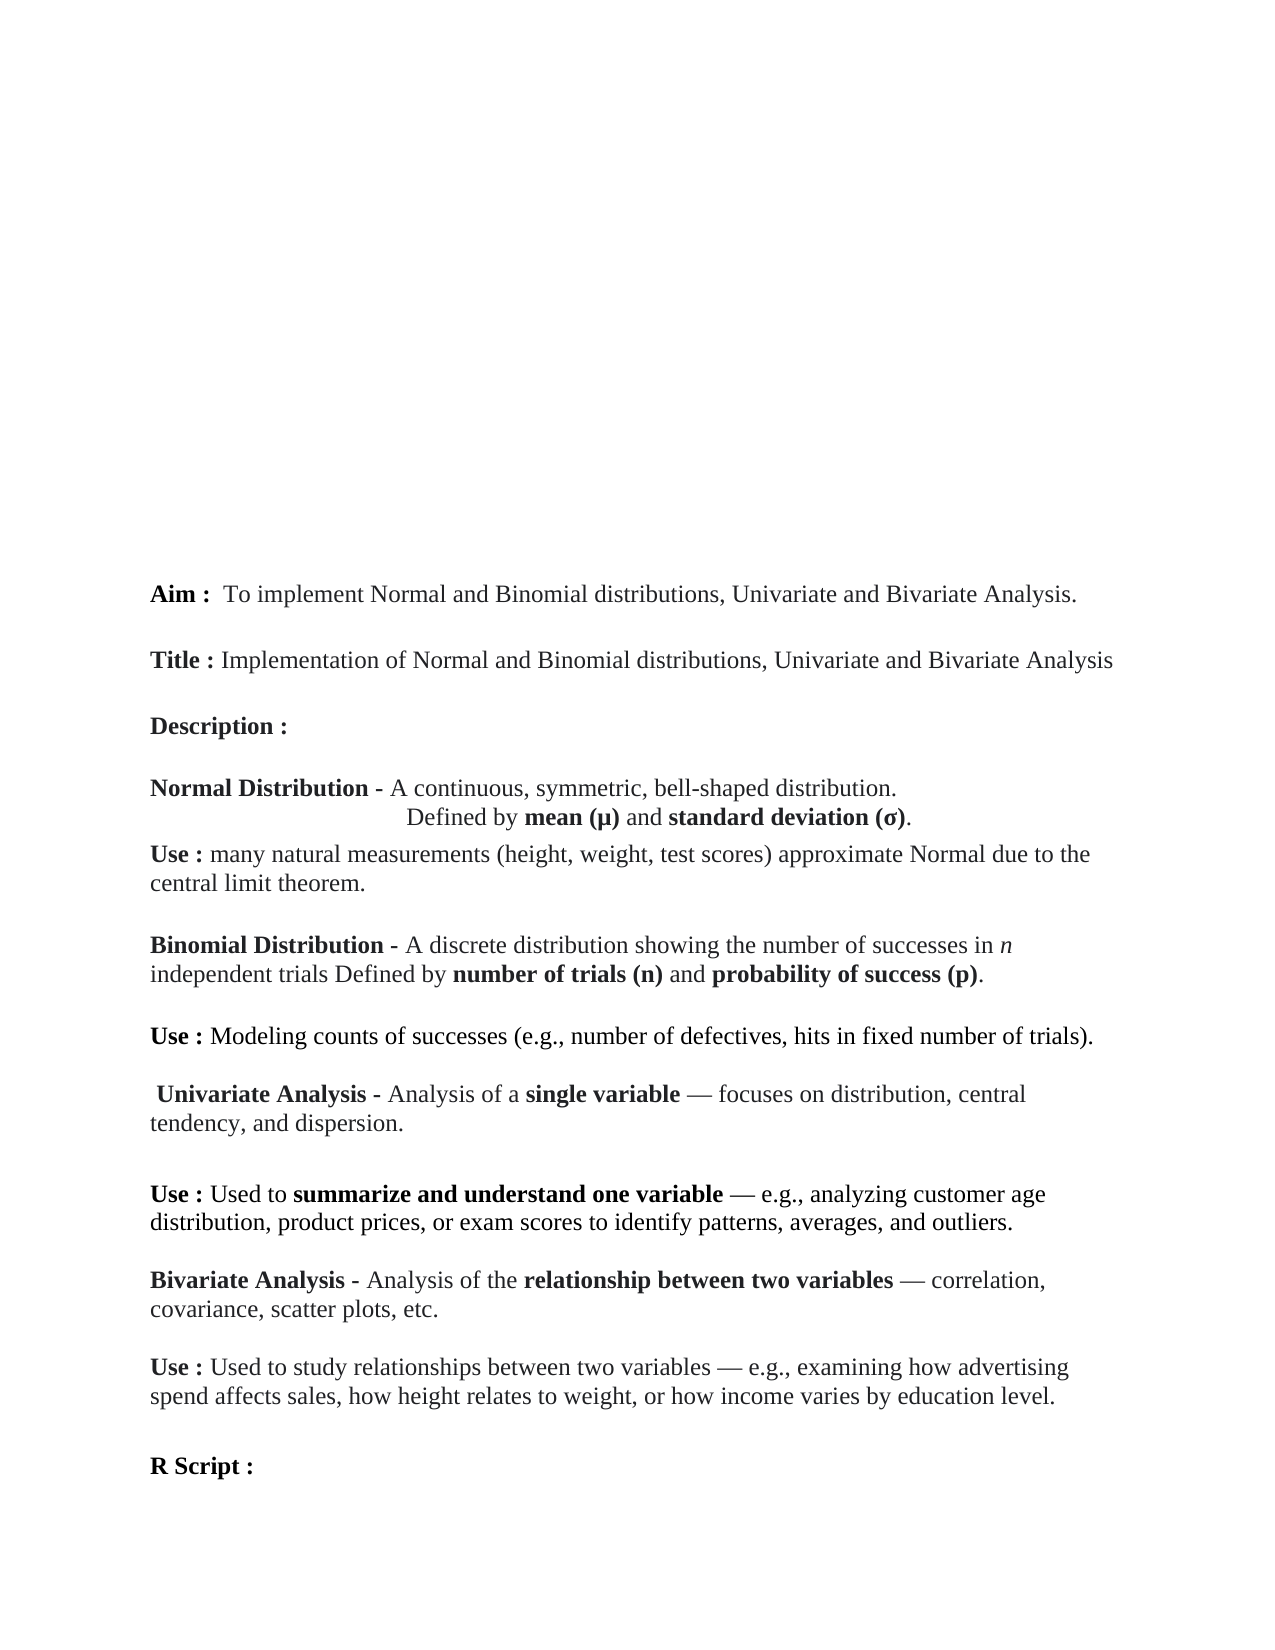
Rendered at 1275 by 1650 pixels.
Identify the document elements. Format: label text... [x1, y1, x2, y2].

subtitle Univariate Analysis - Analysis of a single variable — focuses on distribution, central tendency, and dispersion. [150, 1079, 1125, 1170]
subtitle Use : Used to study relationships between two variables — e.g., examining how advertising spend affects sales, how height relates to weight, or how income varies by education level. [150, 1352, 1125, 1443]
text Description : [150, 711, 1125, 740]
text Title : Implementation of Normal and Binomial distributions, Univariate and Bivariate Analysis [150, 645, 1125, 674]
subtitle Normal Distribution - A continuous, symmetric, bell-shaped distribution. Defined by mean (μ) and standard deviation (σ). [150, 773, 1125, 831]
text Use : Used to summarize and understand one variable — e.g., analyzing customer age distribution, product prices, or exam scores to identify patterns, averages, and outliers. [150, 1179, 1125, 1236]
subtitle Use : many natural measurements (height, weight, test scores) approximate Normal due to the central limit theorem. [150, 839, 1125, 930]
text R Script : [150, 1451, 1125, 1480]
subtitle Binomial Distribution - A discrete distribution showing the number of successes in n independent trials Defined by number of trials (n) and probability of success (p). [150, 930, 1125, 1021]
subtitle Bivariate Analysis - Analysis of the relationship between two variables — correlation, covariance, scatter plots, etc. [150, 1265, 1125, 1323]
text Use : Modeling counts of successes (e.g., number of defectives, hits in fixed number of trials). [150, 1021, 1125, 1050]
text Aim : To implement Normal and Binomial distributions, Univariate and Bivariate Analysis. [150, 579, 1125, 608]
